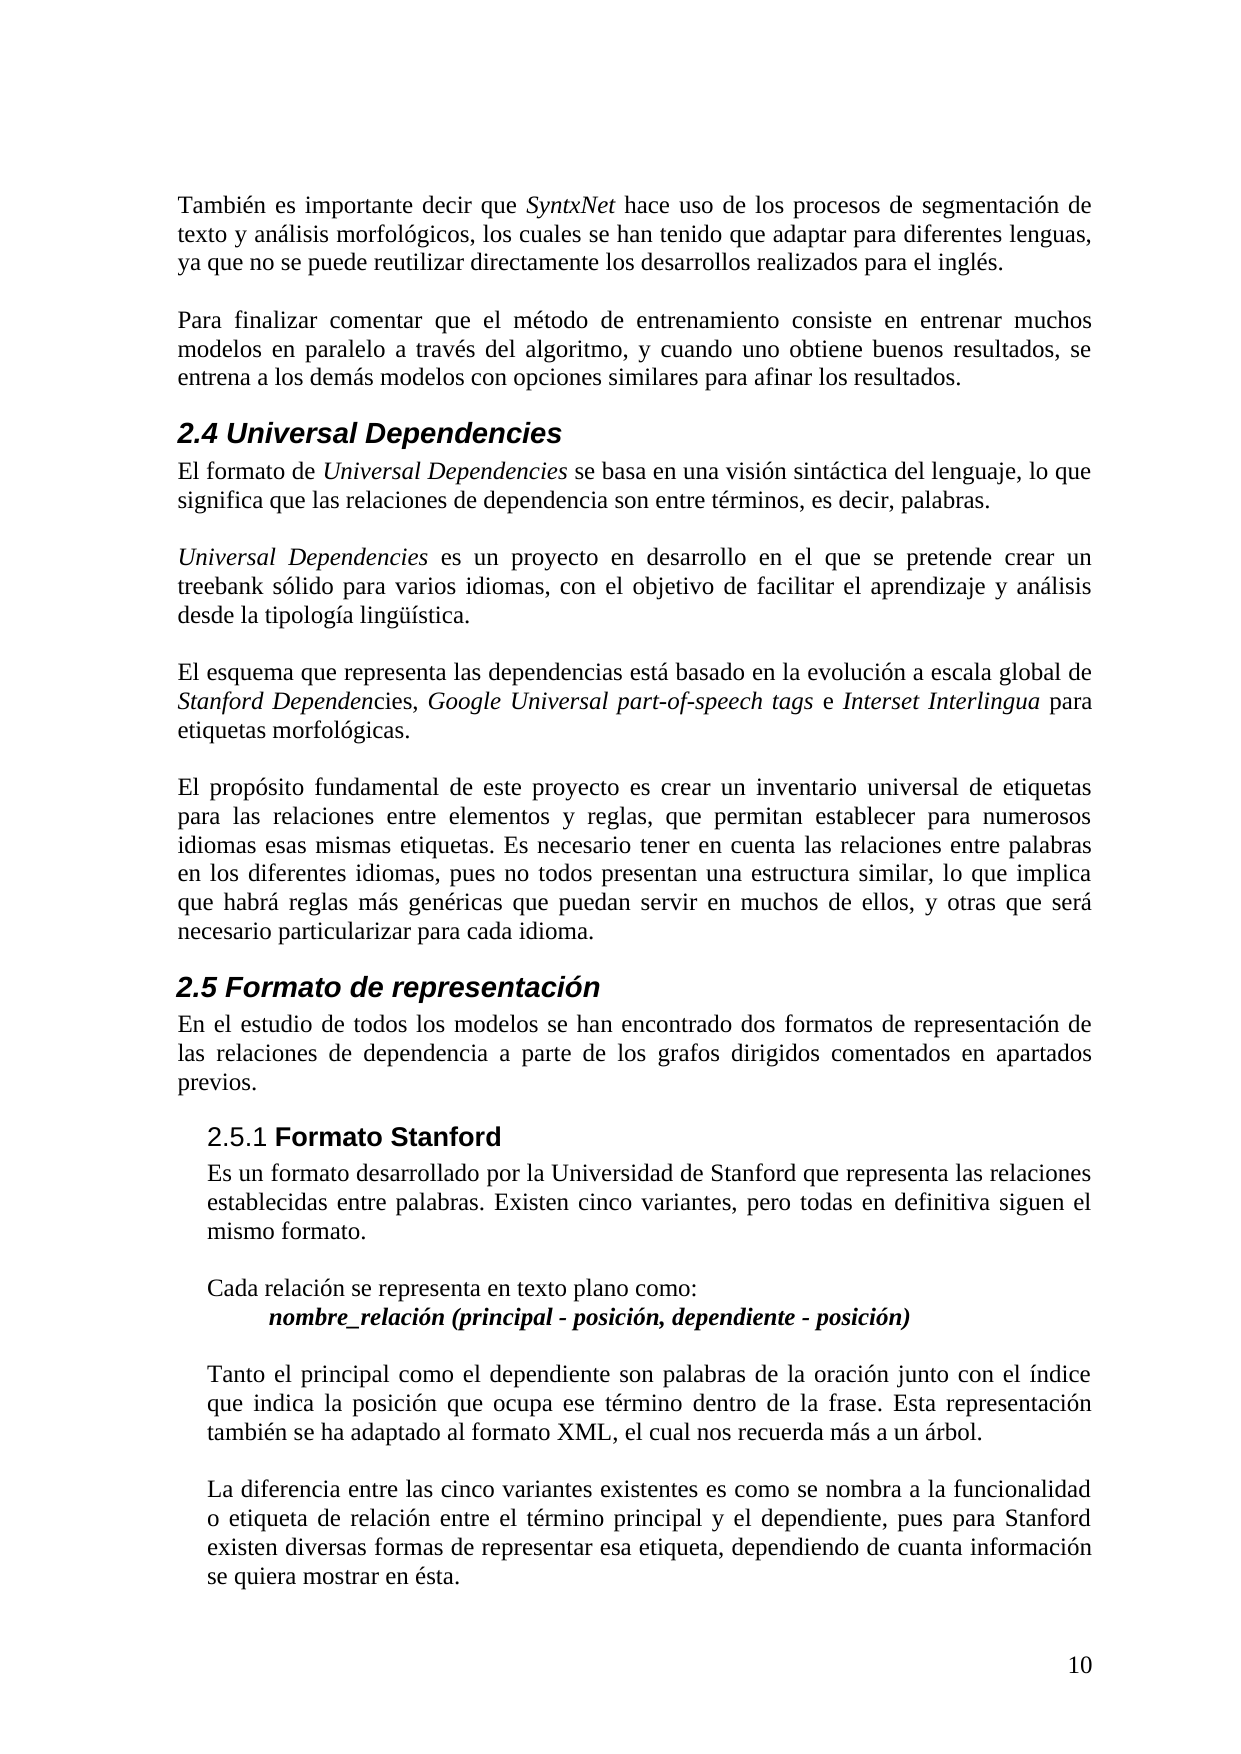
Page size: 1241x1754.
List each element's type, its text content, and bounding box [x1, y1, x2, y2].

text También es importante decir que SyntxNet hace uso de los procesos de segmentación de texto y análisis morfológicos, los cuales se han tenido que adaptar para diferentes lenguas, ya que no se puede reutilizar directamente los desarrollos realizados para el inglés. [177, 190, 1092, 276]
text Tanto el principal como el dependiente son palabras de la oración junto con el índice que indica la posición que ocupa ese término dentro de la frase. Esta representación también se ha adaptado al formato XML, el cual nos recuerda más a un árbol. [207, 1359, 1092, 1446]
text Cada relación se representa en texto plano como: [207, 1273, 1092, 1302]
text El propósito fundamental de este proyecto es crear un inventario universal de etiquetas para las relaciones entre elementos y reglas, que permitan establecer para numerosos idiomas esas mismas etiquetas. Es necesario tener en cuenta las relaciones entre palabras en los diferentes idiomas, pues no todos presentan una estructura similar, lo que implica que habrá reglas más genéricas que puedan servir en muchos de ellos, y otras que será necesario particularizar para cada idioma. [177, 772, 1092, 945]
subtitle Formato de representación [176, 970, 1092, 1003]
text Universal Dependencies es un proyecto en desarrollo en el que se pretende crear un treebank sólido para varios idiomas, el objetivo facilitar el aprendizaje y análisis desde la tipología lingüística. [177, 542, 1092, 628]
subtitle Universal Dependencies [177, 416, 1092, 450]
text El esquema que representa las dependencias está basado en la evolución a escala global de Stanford Dependencies, Google Universal part-of-speech tags e Interset Interlingua para etiquetas morfológicas. [177, 657, 1092, 743]
text La diferencia entre las cinco variantes existentes es como se nombra a la funcionalidad o etiqueta de relación entre el término principal y el dependiente, pues para Stanford existen diversas formas de representar esa etiqueta, dependiendo de cuanta información se quiera mostrar en ésta. [207, 1474, 1092, 1589]
text Para finalizar comentar que el método de entrenamiento consiste en entrenar muchos modelos en paralelo a través del algoritmo, y cuando uno obtiene buenos resultados, se entrena a los demás modelos con opciones similares para afinar los resultados. [177, 305, 1092, 391]
text Es un formato desarrollado por la Universidad de Stanford que representa las relaciones establecidas entre palabras. Existen cinco variantes, pero todas en definitiva siguen el mismo formato. [207, 1158, 1092, 1244]
text nombre_relación (principal - posición, dependiente - posición) [207, 1302, 1092, 1331]
subtitle Formato Stanford [207, 1121, 1092, 1152]
text En el estudio de todos los modelos se han encontrado dos formatos de representación de las relaciones de dependencia a parte de los grafos dirigidos comentados en apartados previos. [177, 1009, 1092, 1096]
text El formato de Universal Dependencies se basa en una visión sintáctica del lenguaje, lo que significa que las relaciones de dependencia son entre términos, es decir, palabras. [177, 456, 1092, 513]
